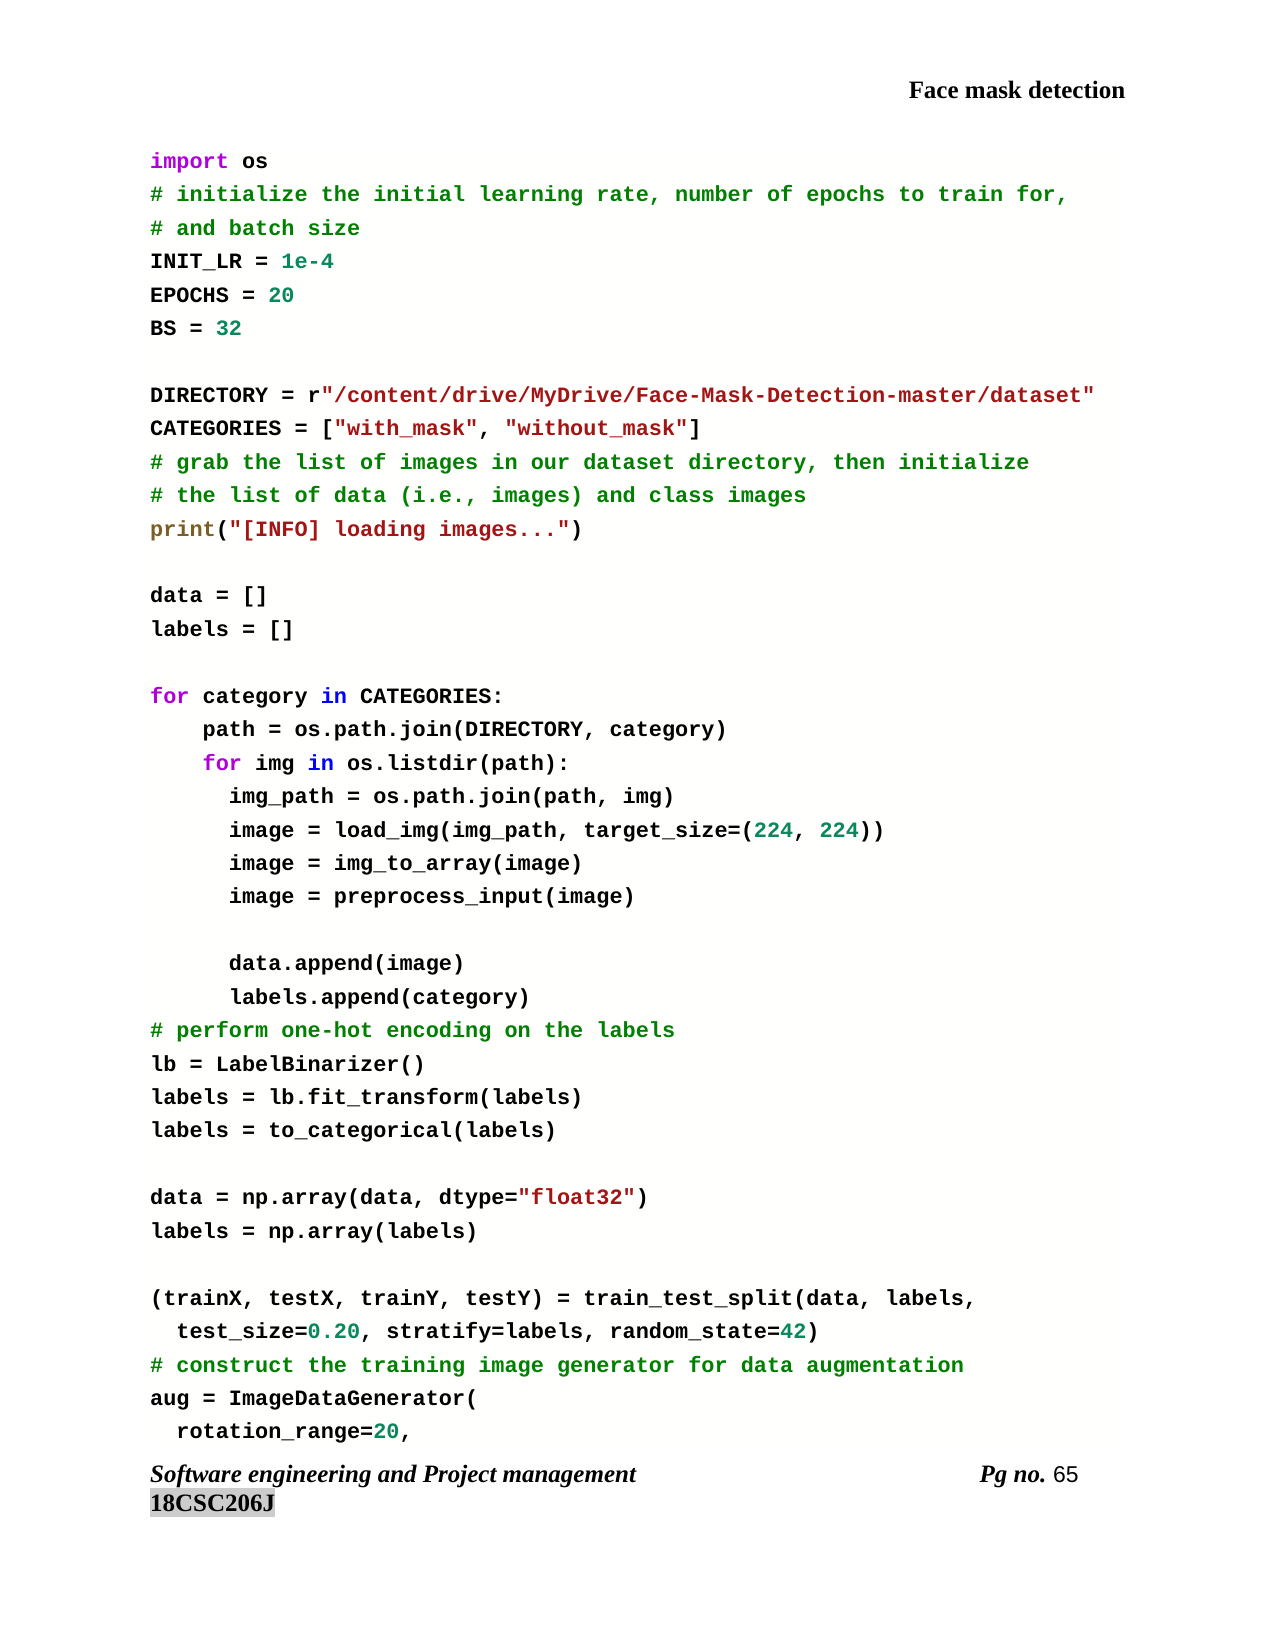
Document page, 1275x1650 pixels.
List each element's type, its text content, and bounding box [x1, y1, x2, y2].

text labels.append(category) [150, 986, 1125, 1011]
text import os [150, 150, 1125, 175]
text rotation_range=20, [150, 1421, 1125, 1445]
text image = preprocess_input(image) [150, 886, 1125, 910]
text data = [] [150, 585, 1125, 609]
text # initialize the initial learning rate, number of epochs to train for, [150, 183, 1125, 208]
text data.append(image) [150, 952, 1125, 977]
text labels = to_categorical(labels) [150, 1120, 1125, 1144]
text labels = np.array(labels) [150, 1220, 1125, 1245]
text for img in os.listdir(path): [150, 752, 1125, 777]
text # the list of data (i.e., images) and class images [150, 484, 1125, 509]
text labels = [] [150, 618, 1125, 643]
text # and batch size [150, 217, 1125, 242]
text path = os.path.join(DIRECTORY, category) [150, 718, 1125, 743]
text EPOCHS = 20 [150, 284, 1125, 308]
text # construct the training image generator for data augmentation [150, 1354, 1125, 1378]
text image = load_img(img_path, target_size=(224, 224)) [150, 819, 1125, 843]
text print("[INFO] loading images...") [150, 518, 1125, 543]
text CATEGORIES = ["with_mask", "without_mask"] [150, 417, 1125, 442]
text aug = ImageDataGenerator( [150, 1387, 1125, 1412]
text labels = lb.fit_transform(labels) [150, 1086, 1125, 1111]
text BS = 32 [150, 317, 1125, 342]
text image = img_to_array(image) [150, 852, 1125, 877]
text DIRECTORY = r"/content/drive/MyDrive/Face-Mask-Detection-master/dataset" [150, 384, 1125, 409]
text (trainX, testX, trainY, testY) = train_test_split(data, labels, [150, 1287, 1125, 1312]
text test_size=0.20, stratify=labels, random_state=42) [150, 1320, 1125, 1345]
text INIT_LR = 1e-4 [150, 250, 1125, 275]
text # perform one-hot encoding on the labels [150, 1019, 1125, 1044]
text img_path = os.path.join(path, img) [150, 785, 1125, 810]
text data = np.array(data, dtype="float32") [150, 1187, 1125, 1211]
text lb = LabelBinarizer() [150, 1053, 1125, 1078]
text for category in CATEGORIES: [150, 685, 1125, 710]
text # grab the list of images in our dataset directory, then initialize [150, 451, 1125, 476]
